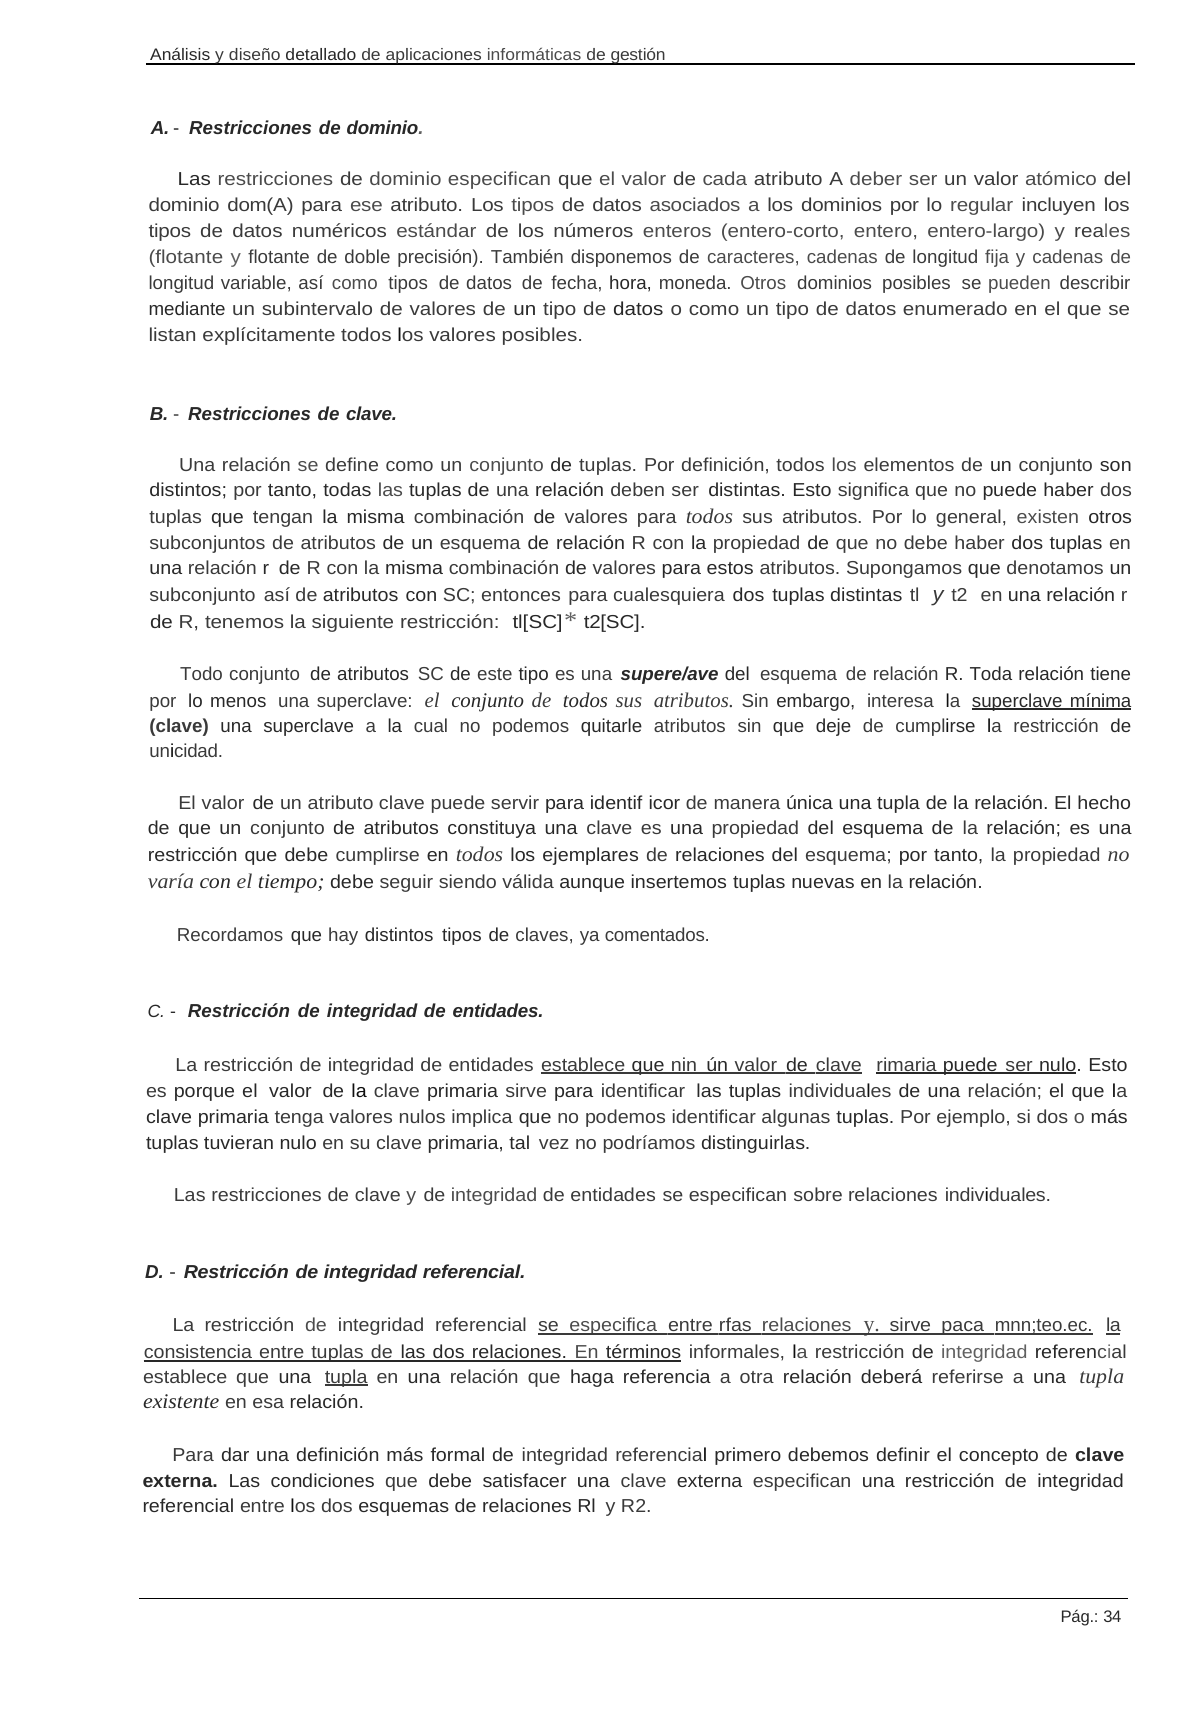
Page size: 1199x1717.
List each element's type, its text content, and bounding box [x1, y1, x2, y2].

text Las restricciones de dominio especifican que el valor de cada atributo A deber ser un valor atómico del dominio dom(A) para ese atributo. Los tipos de datos asociados a los dominios por lo regular incluyen los tipos de datos numéricos estándar de los números enteros (entero-corto, entero, entero-largo) y reales (flotante y flotante de doble precisión). También disponemos de caracteres, cadenas de longitud fija y cadenas de longitud variable, así como tipos de datos de fecha, hora, moneda. Otros dominios posibles se pueden describir mediante un subintervalo de valores de un tipo de datos o como un tipo de datos enumerado en el que se listan explícitamente todos los valores posibles. [148, 167, 1131, 345]
text Para dar una definición más formal de integridad referencial primero debemos definir el concepto de clave externa. Las condiciones que debe satisfacer una clave externa especifican una restricción de integridad referencial entre los dos esquemas de relaciones Rl y R2. [142, 1444, 1124, 1516]
subtitle - Restricciones de clave. [149, 402, 1143, 424]
text Recordamos que hay distintos tipos de claves, ya comentados. [177, 923, 1143, 945]
text El valor de un atributo clave puede servir para identif icor de manera única una tupla de la relación. El hecho de que un conjunto de atributos constituya una clave es una propiedad del esquema de la relación; es una restricción que debe cumplirse en todos los ejemplares de relaciones del esquema; por tanto, la propiedad no varía con el tiempo; debe seguir siendo válida aunque insertemos tuplas nuevas en la relación. [148, 792, 1132, 893]
text consistencia entre tuplas de las dos relaciones. En términos informales, la restricción de integridad referencial establece que una tupla en una relación que haga referencia a otra relación deberá referirse a una tupla existente en esa relación. [143, 1341, 1127, 1413]
text La restricción de integridad de entidades establece que nin ún valor de clave rimaria puede ser nulo. Esto es porque el valor de la clave primaria sirve para identificar las tuplas individuales de una relación; el que la clave primaria tenga valores nulos implica que no podemos identificar algunas tuplas. Por ejemplo, si dos o más tuplas tuvieran nulo en su clave primaria, tal vez no podríamos distinguirlas. [146, 1053, 1128, 1153]
subtitle - Restricción de integridad referencial. [145, 1261, 1143, 1282]
subtitle - Restricción de integridad de entidades. [147, 1000, 1143, 1022]
text Una relación se define como un conjunto de tuplas. Por definición, todos los elementos de un conjunto son distintos; por tanto, todas las tuplas de una relación deben ser distintas. Esto significa que no puede haber dos tuplas que tengan la misma combinación de valores para todos sus atributos. Por lo general, existen otros subconjuntos de atributos de un esquema de relación R con la propiedad de que no debe haber dos tuplas en una relación r de R con la misma combinación de valores para estos atributos. Supongamos que denotamos un subconjunto así de atributos con SC; entonces para cualesquiera dos tuplas distintas tl y t2 en una relación r [149, 454, 1132, 606]
text Todo conjunto de atributos SC de este tipo es una supere/ave del esquema de relación R. Toda relación tiene por lo menos una superclave: el conjunto de todos sus atributos. Sin embargo, interesa la superclave mínima (clave) una superclave a la cual no podemos quitarle atributos sin que deje de cumplirse la restricción de unicidad. [149, 663, 1132, 761]
text de R, tenemos la siguiente restricción: tl[SC]* t2[SC]. [150, 610, 1143, 633]
text Las restricciones de clave y de integridad de entidades se especifican sobre relaciones individuales. [174, 1184, 1143, 1206]
text La restricción de integridad referencial se especifica entre rfas relaciones y. sirve paca mnn;teo.ec. la [172, 1311, 1143, 1336]
subtitle - Restricciones de dominio. [151, 117, 1143, 139]
